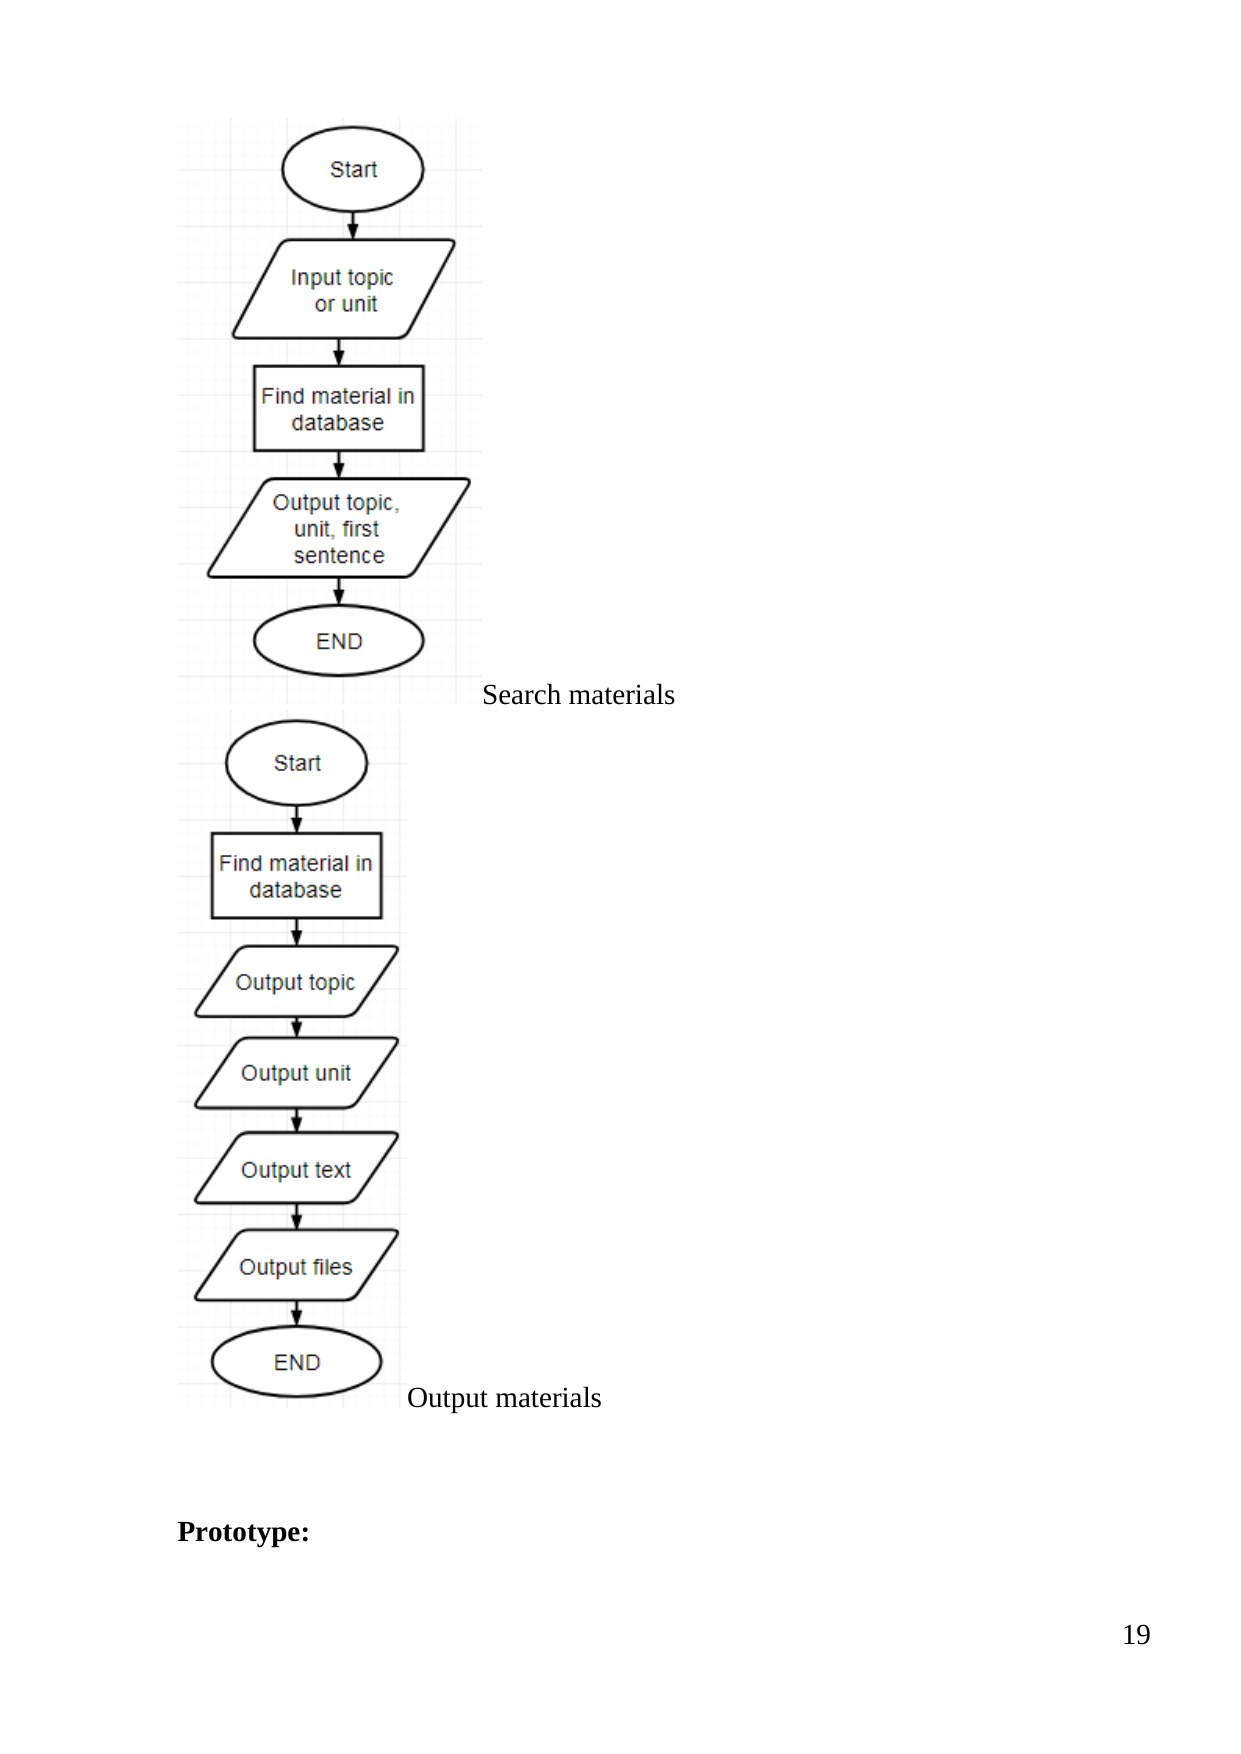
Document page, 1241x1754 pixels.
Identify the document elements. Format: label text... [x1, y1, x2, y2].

picture [177, 710, 407, 1408]
picture [177, 118, 482, 704]
text Output materials [177, 710, 1151, 1413]
text Prototype: [177, 1514, 1151, 1548]
